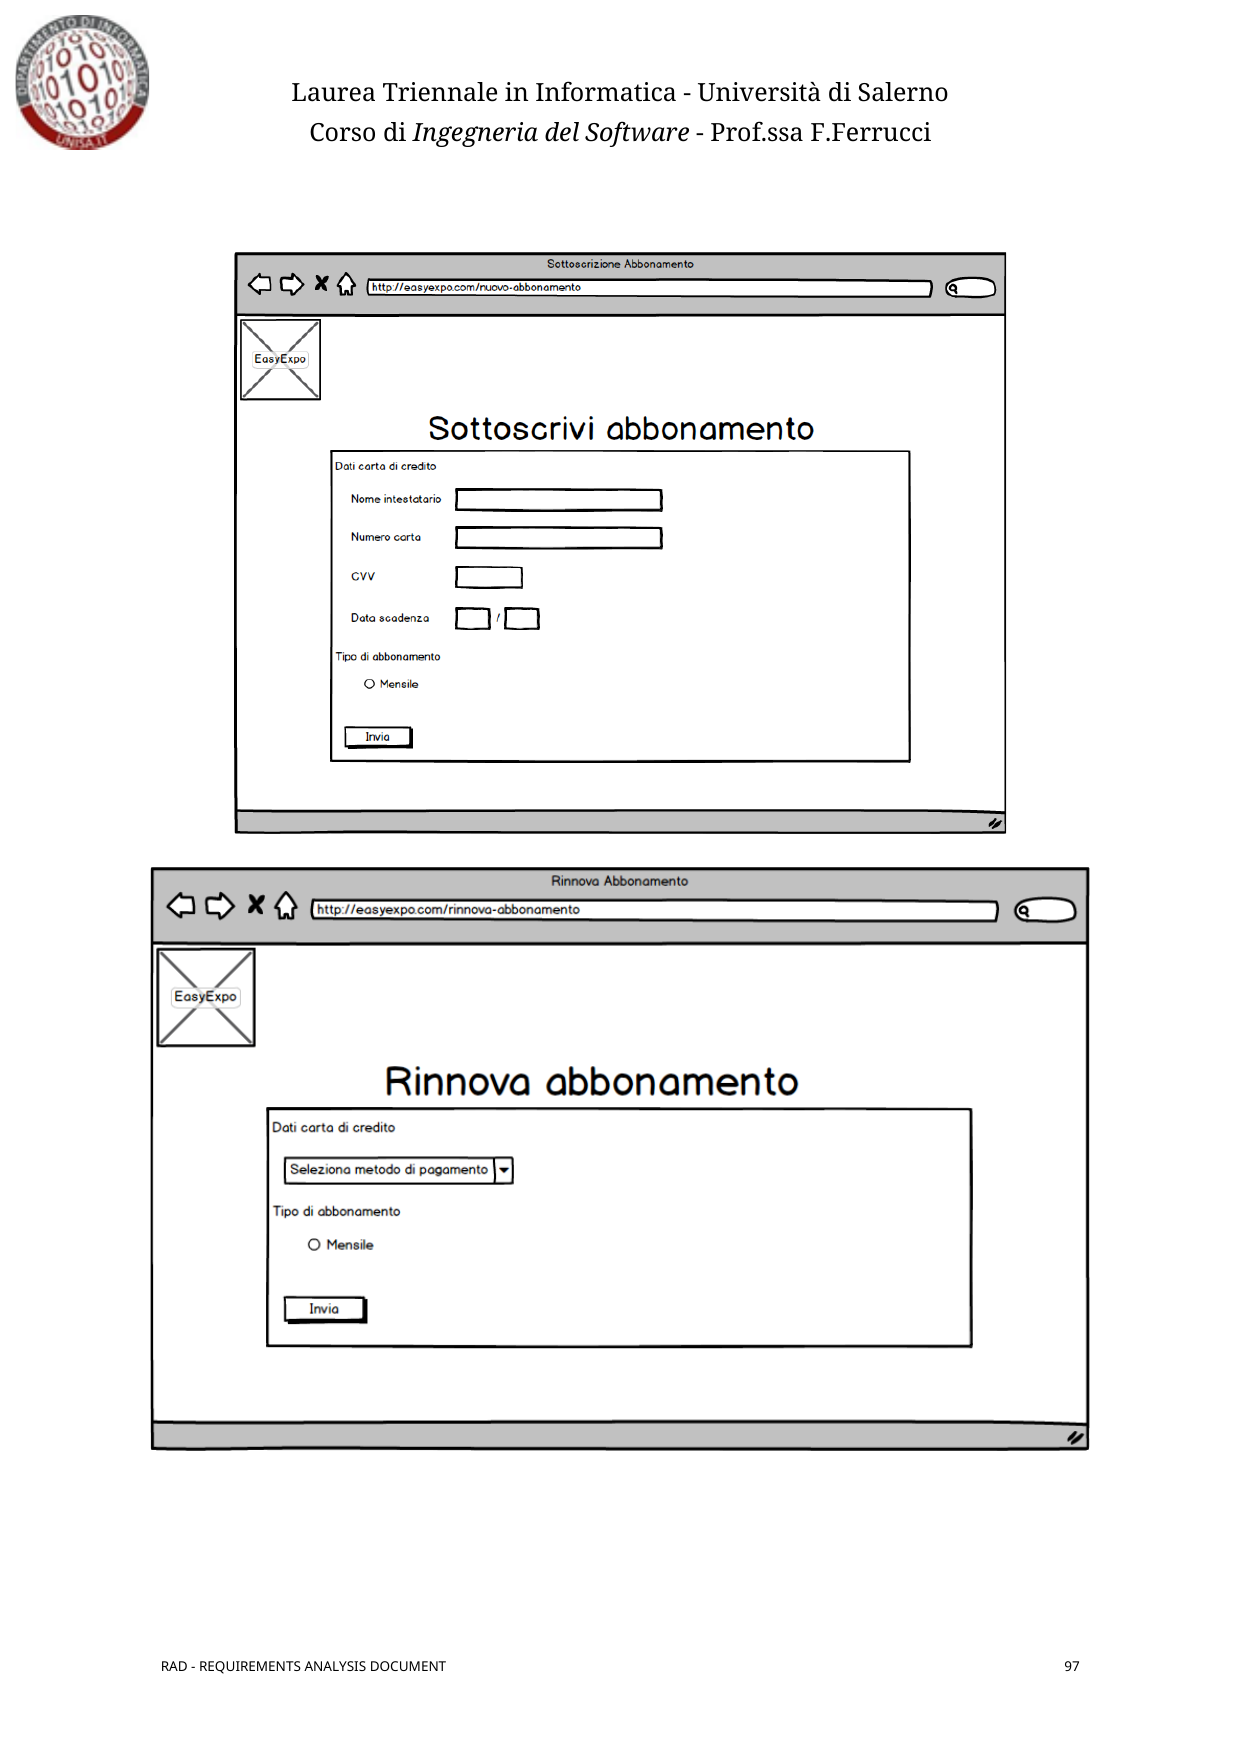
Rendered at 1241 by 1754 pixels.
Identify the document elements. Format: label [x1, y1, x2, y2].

picture [150, 867, 1090, 1451]
picture [234, 252, 1007, 834]
picture [15, 15, 150, 150]
